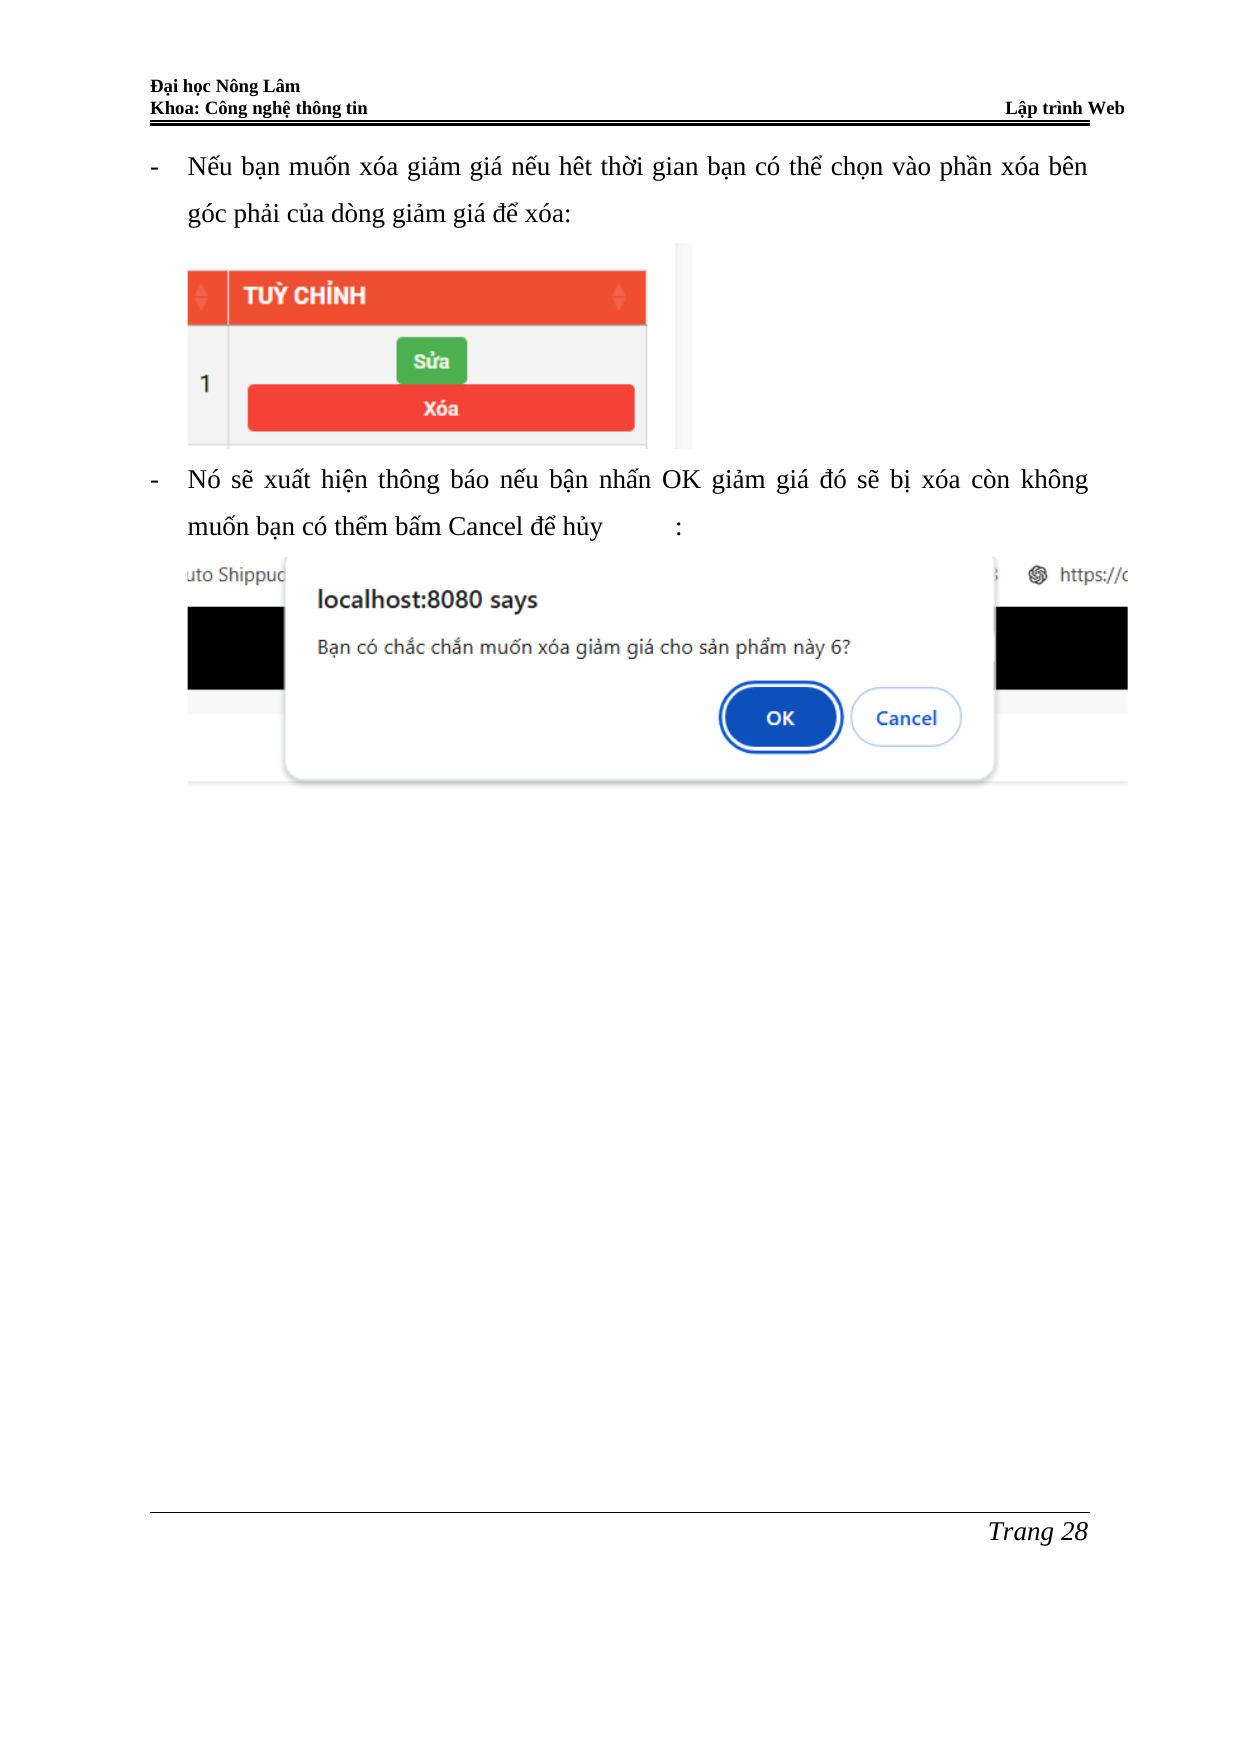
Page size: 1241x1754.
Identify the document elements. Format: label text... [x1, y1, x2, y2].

list Nó sẽ xuất hiện thông báo nếu bận nhấn OK giảm giá đó sẽ bị xóa còn không muốn bạn có thểm bấm Cancel để hủy : [150, 464, 1090, 541]
list Nếu bạn muốn xóa giảm giá nếu hêt thời gian bạn có thể chọn vào phần xóa bên góc phải của dòng giảm giá để xóa: [150, 150, 1090, 228]
picture [187, 243, 693, 449]
picture [187, 557, 1128, 831]
